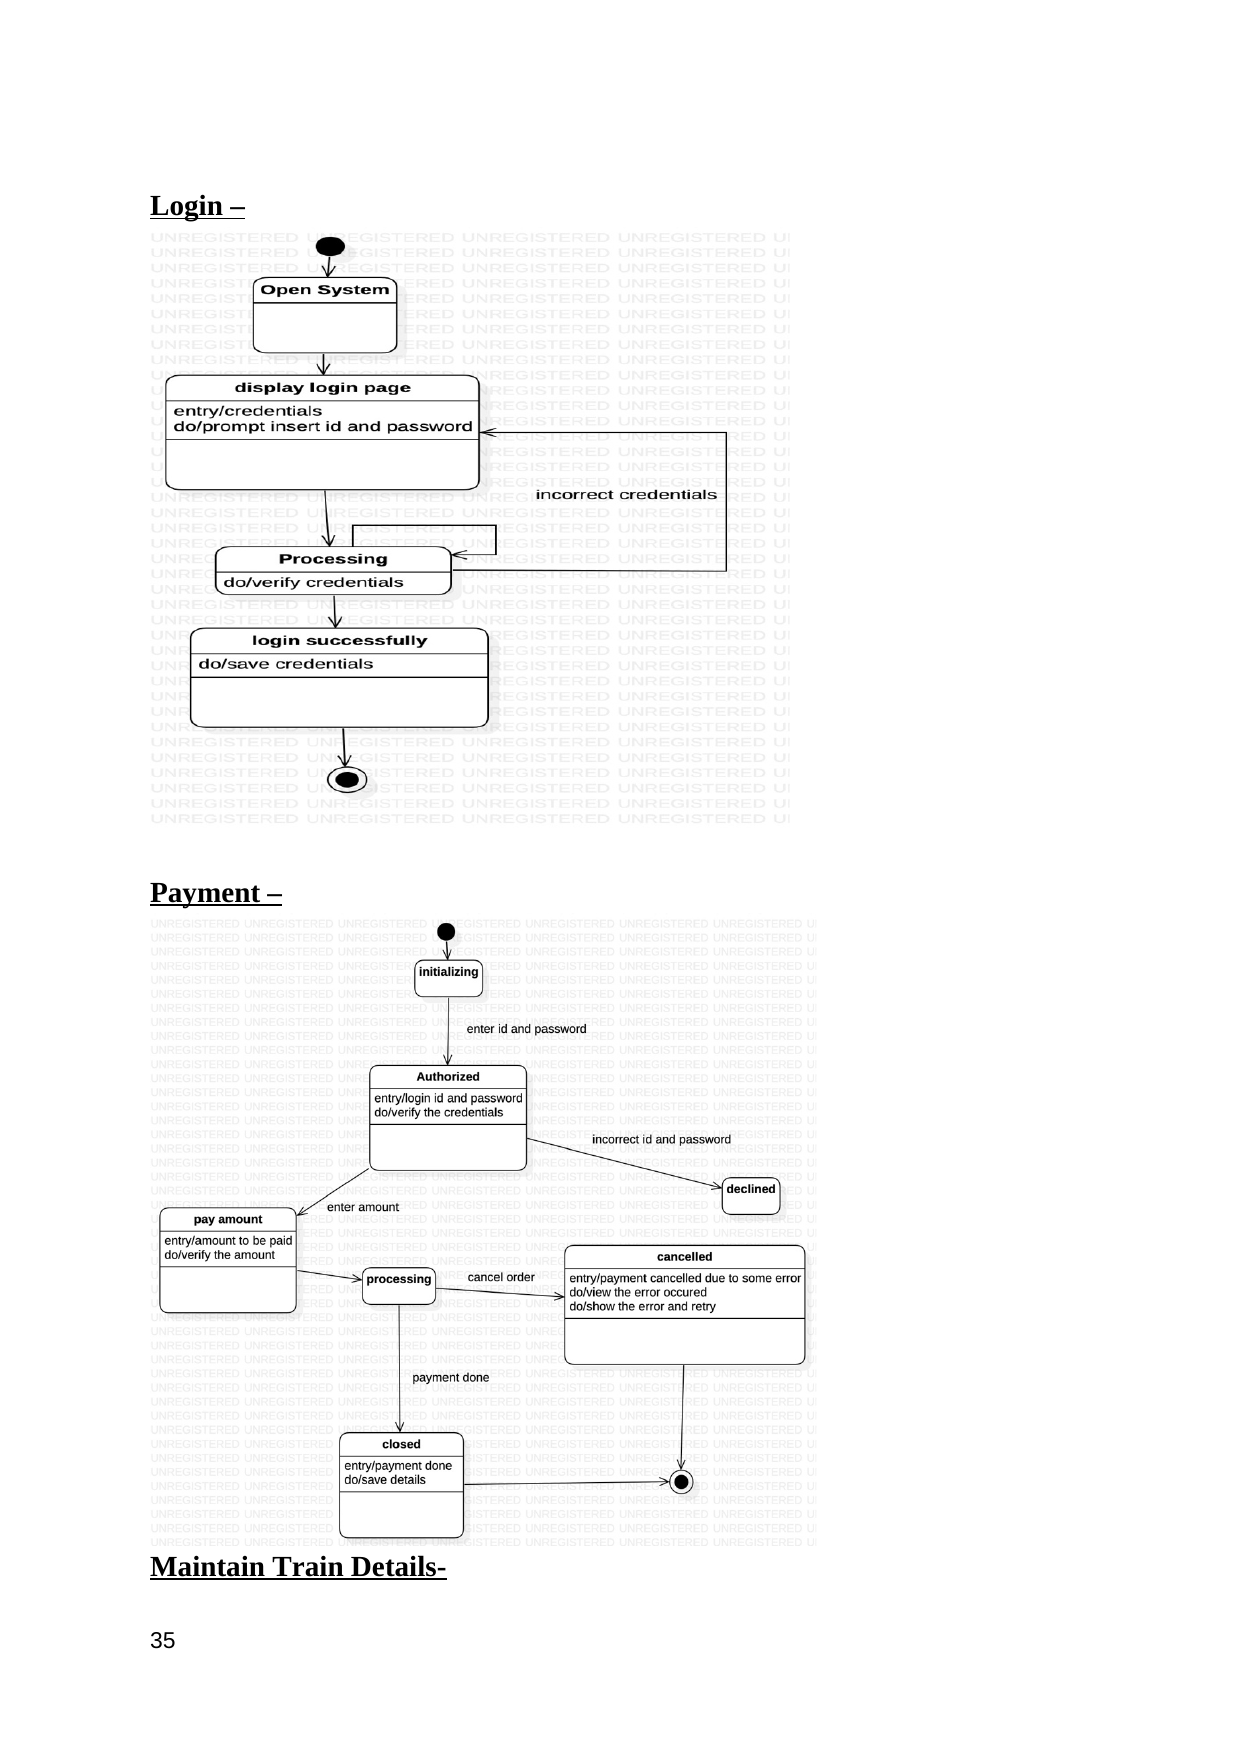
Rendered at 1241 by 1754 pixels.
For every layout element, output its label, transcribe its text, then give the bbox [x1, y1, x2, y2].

text Payment – [150, 875, 1090, 908]
picture [150, 913, 817, 1546]
text Login – [150, 188, 1090, 222]
picture [150, 227, 790, 833]
text Maintain Train Details- [150, 1549, 1090, 1583]
